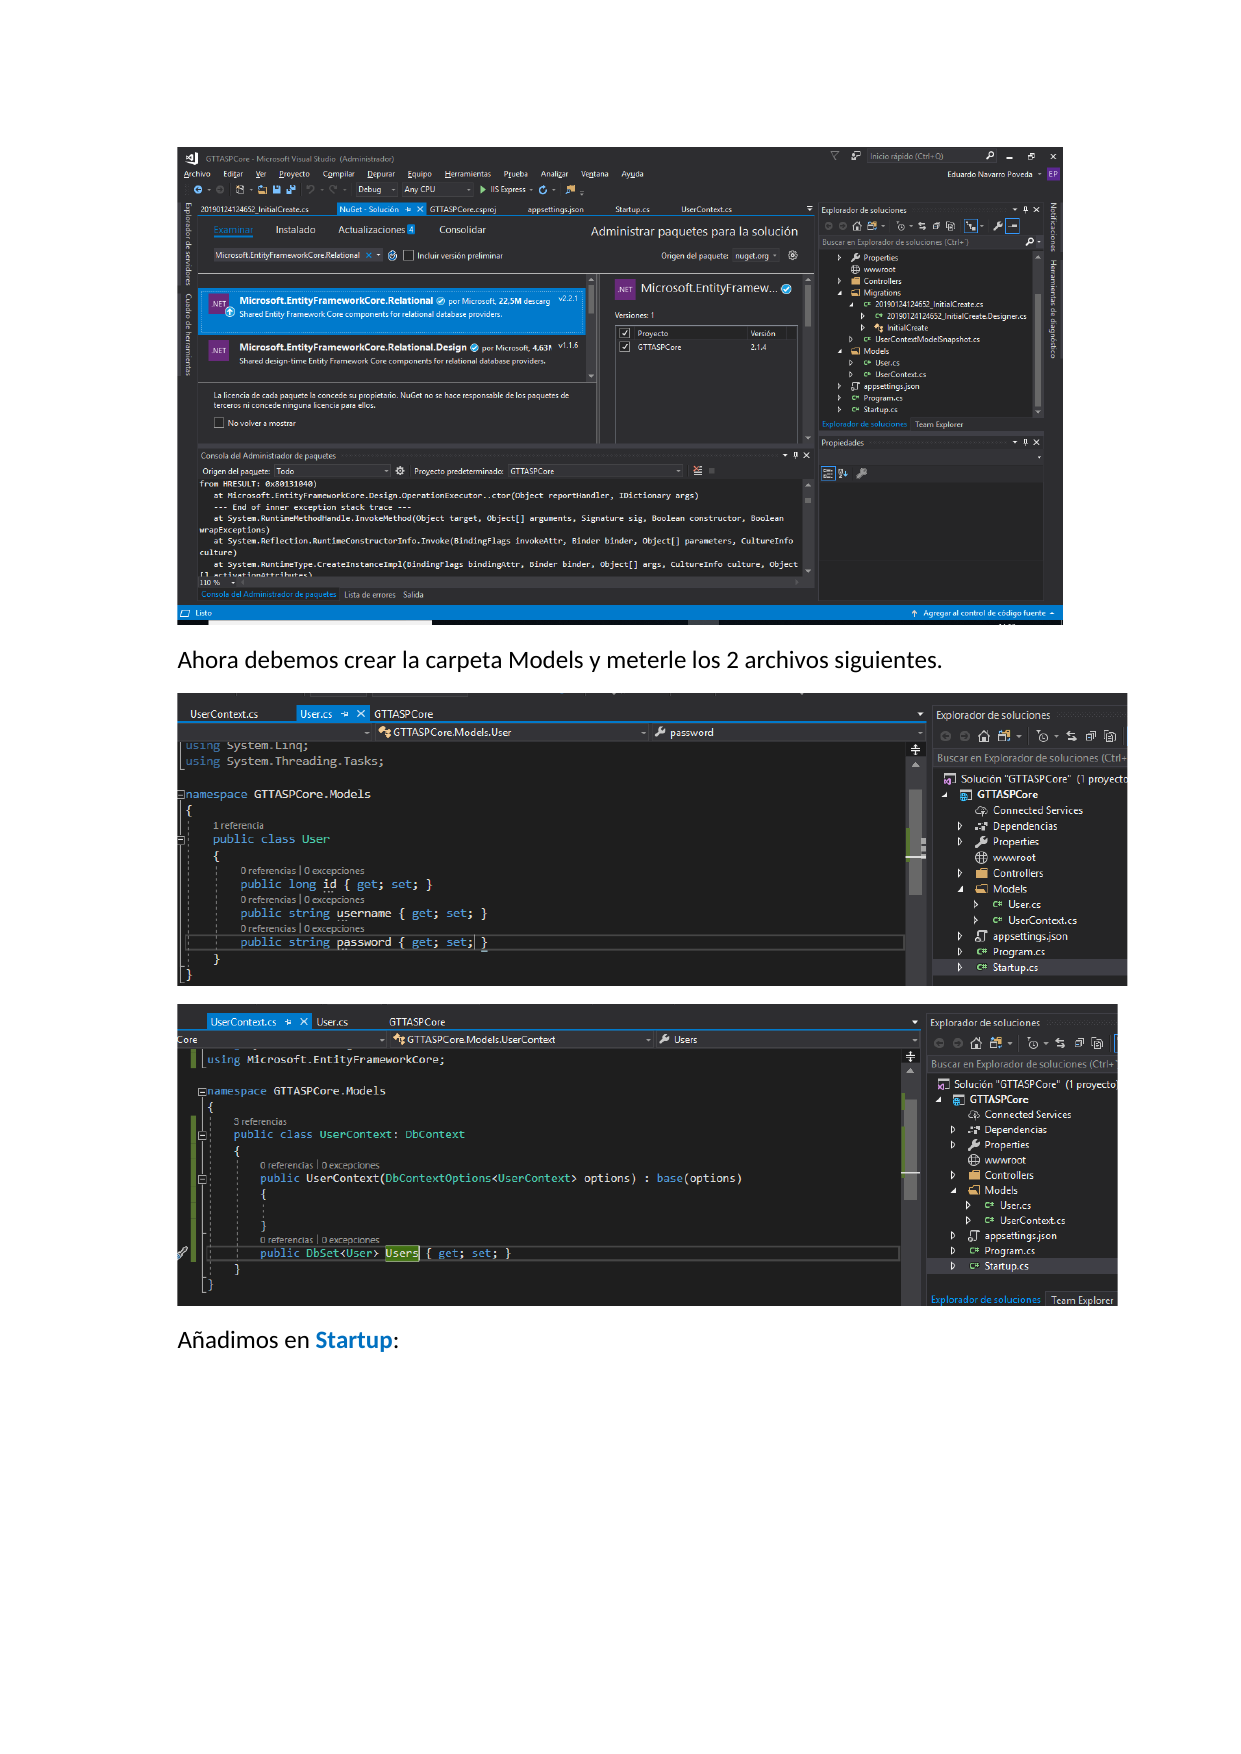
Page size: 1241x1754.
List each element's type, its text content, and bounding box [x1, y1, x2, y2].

picture [177, 1004, 1118, 1306]
text Ahora debemos crear la carpeta Models y meterle los 2 archivos siguientes. [177, 644, 1063, 674]
picture [177, 147, 1063, 625]
text Añadimos en Startup: [177, 1325, 1063, 1355]
picture [177, 693, 1128, 986]
